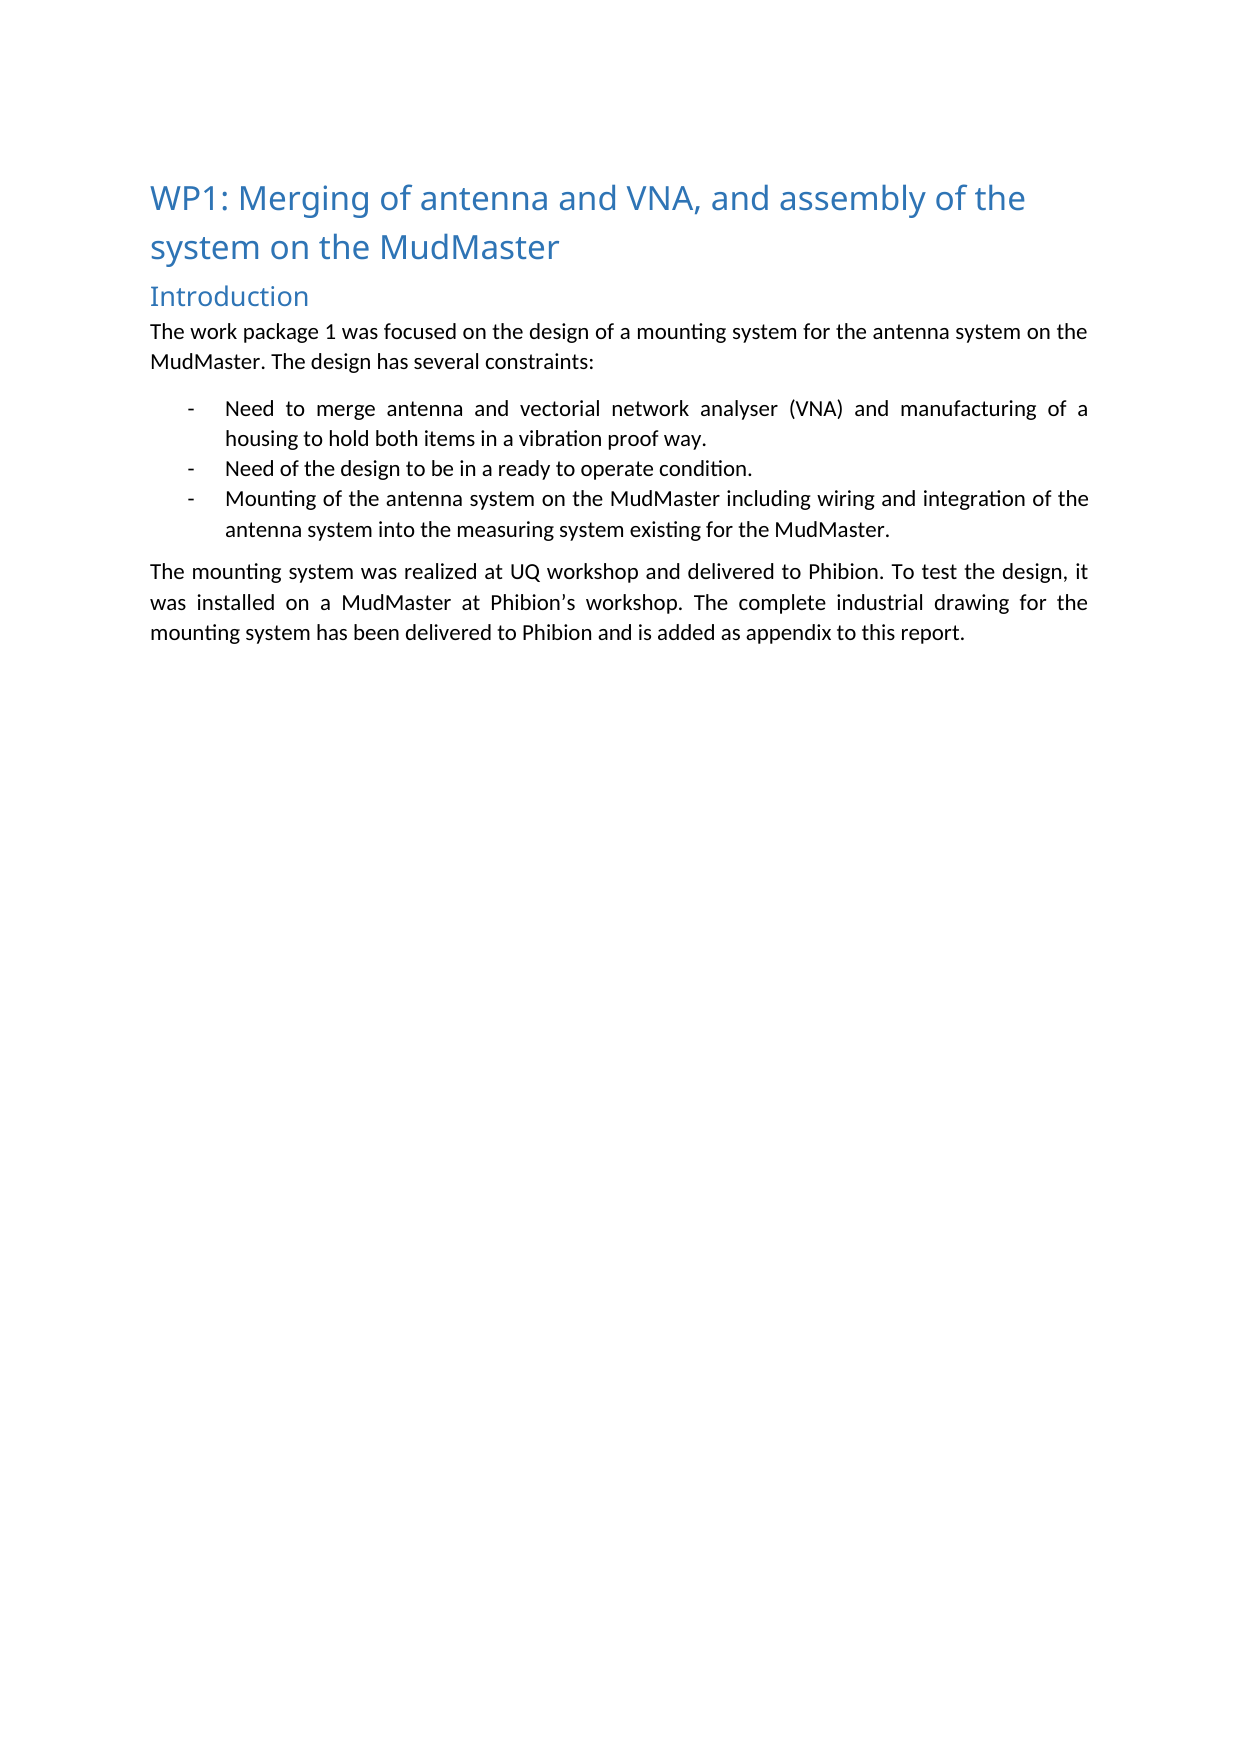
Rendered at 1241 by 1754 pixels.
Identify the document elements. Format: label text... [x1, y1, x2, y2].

subtitle Introduction [150, 277, 1090, 314]
list Need to merge antenna and vectorial network analyser (VNA) and manufacturing of a housing to hold both items in a vibration proof way. [187, 394, 1090, 452]
text The work package 1 was focused on the design of a mounting system for the antenna system on the MudMaster. The design has several constraints: [150, 317, 1090, 375]
list Mounting of the antenna system on the MudMaster including wiring and integration of the antenna system into the measuring system existing for the MudMaster. [187, 484, 1090, 543]
text The mounting system was realized at UQ workshop and delivered to Phibion. To test the design, it was installed on a MudMaster at Phibion’s workshop. The complete industrial drawing for the mounting system has been delivered to Phibion and is added as appendix to this report. [150, 557, 1090, 646]
list Need of the design to be in a ready to operate condition. [187, 454, 1090, 482]
subtitle WP1: Merging of antenna and VNA, and assembly of the system on the MudMaster [150, 175, 1090, 269]
